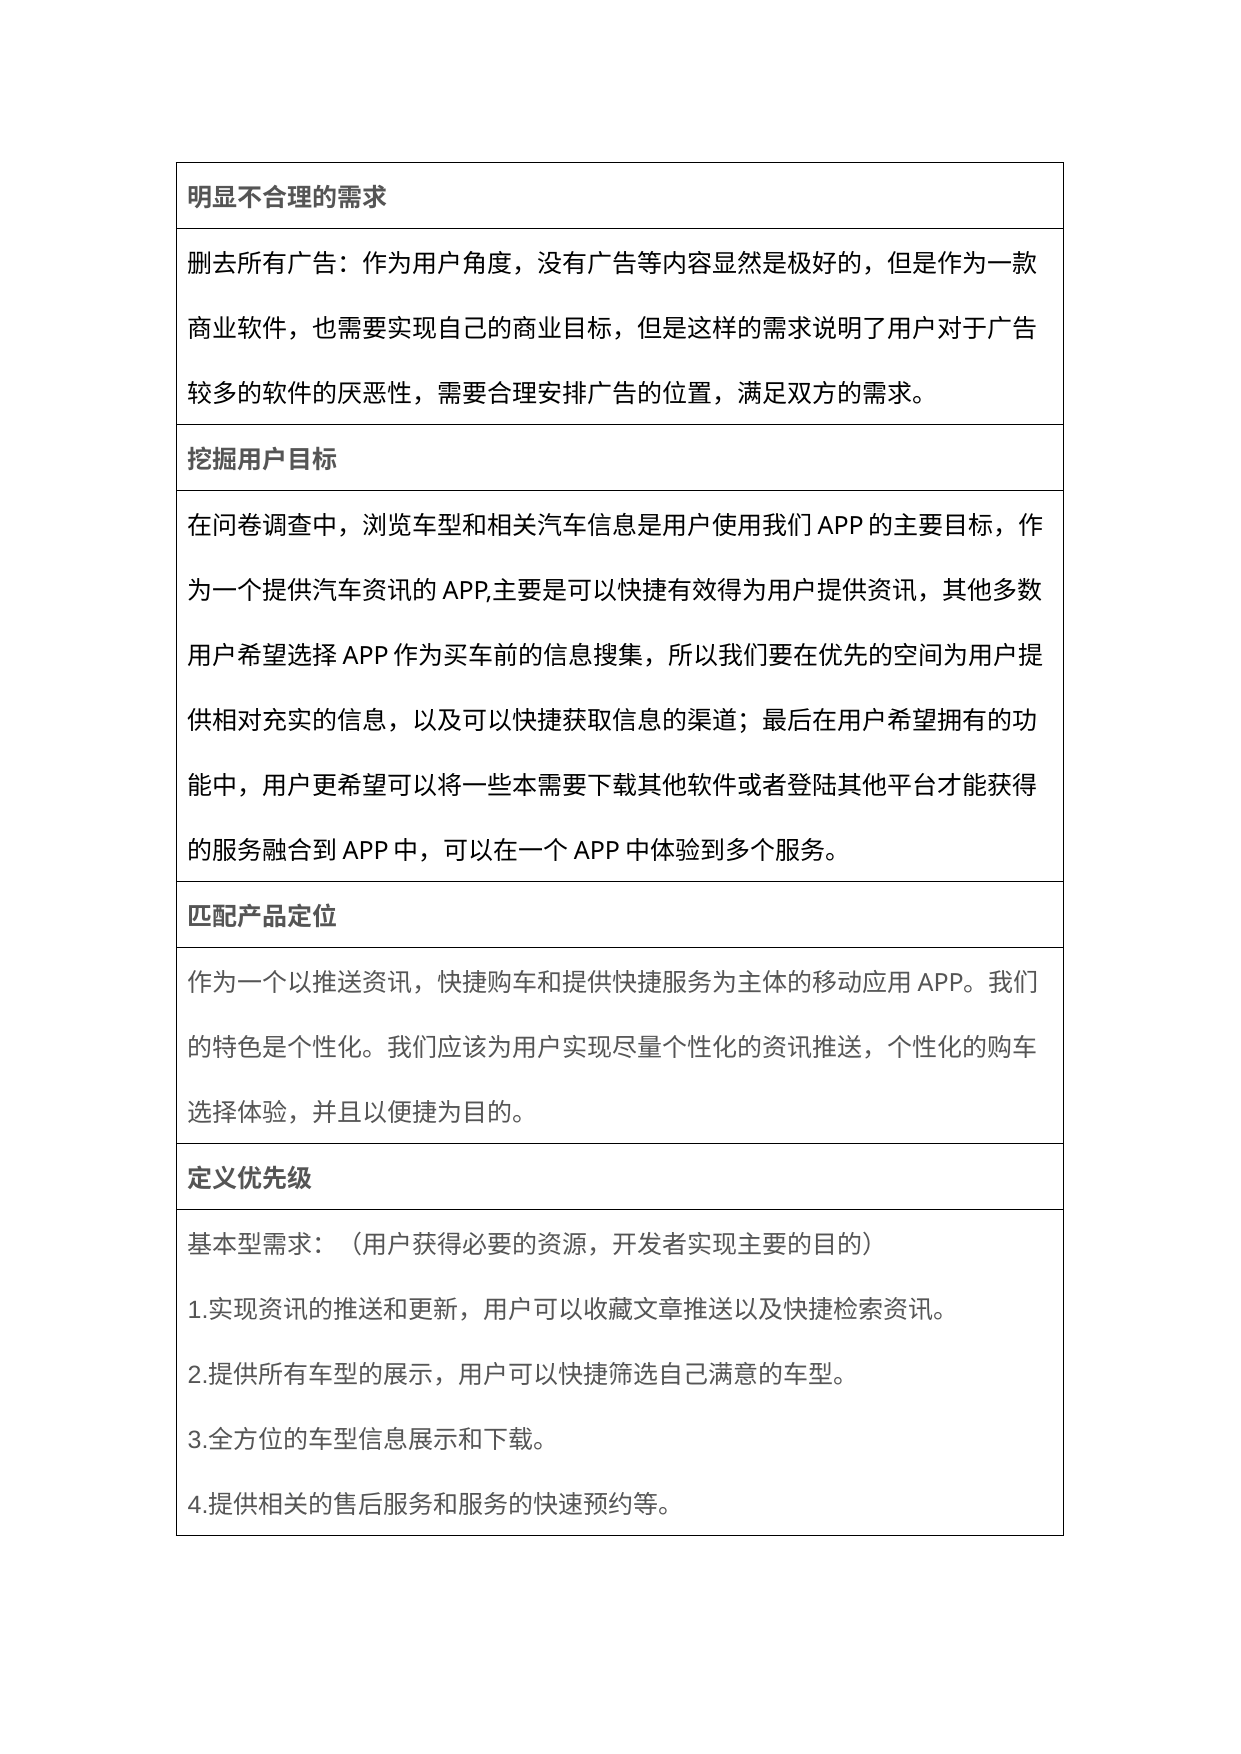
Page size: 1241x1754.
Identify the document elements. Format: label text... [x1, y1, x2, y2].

table_cell 挖掘用户目标 [177, 425, 1063, 490]
table_cell 匹配产品定位 [177, 882, 1063, 947]
table_cell 作为一个以推送资讯，快捷购车和提供快捷服务为主体的移动应用APP。我们的特色是个性化。我们应该为用户实现尽量个性化的资讯推送，个性化的购车选择体验，并且以便捷为目的。 [177, 948, 1063, 1143]
table_cell 定义优先级 [177, 1144, 1063, 1209]
table_cell 删去所有广告：作为用户角度，没有广告等内容显然是极好的，但是作为一款商业软件，也需要实现自己的商业目标，但是这样的需求说明了用户对于广告较多的软件的厌恶性，需要合理安排广告的位置，满足双方的需求。 [177, 229, 1063, 424]
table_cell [177, 1210, 1063, 1535]
table_cell 在问卷调查中，浏览车型和相关汽车信息是用户使用我们APP的主要目标，作为一个提供汽车资讯的APP,主要是可以快捷有效得为用户提供资讯，其他多数用户希望选择APP作为买车前的信息搜集，所以我们要在优先的空间为用户提供相对充实的信息，以及可以快捷获取信息的渠道；最后在用户希望拥有的功能中，用户更希望可以将一些本需要下载其他软件或者登陆其他平台才能获得的服务融合到APP中，可以在一个APP中体验到多个服务。 [177, 491, 1063, 881]
table_header 明显不合理的需求 [177, 163, 1063, 228]
